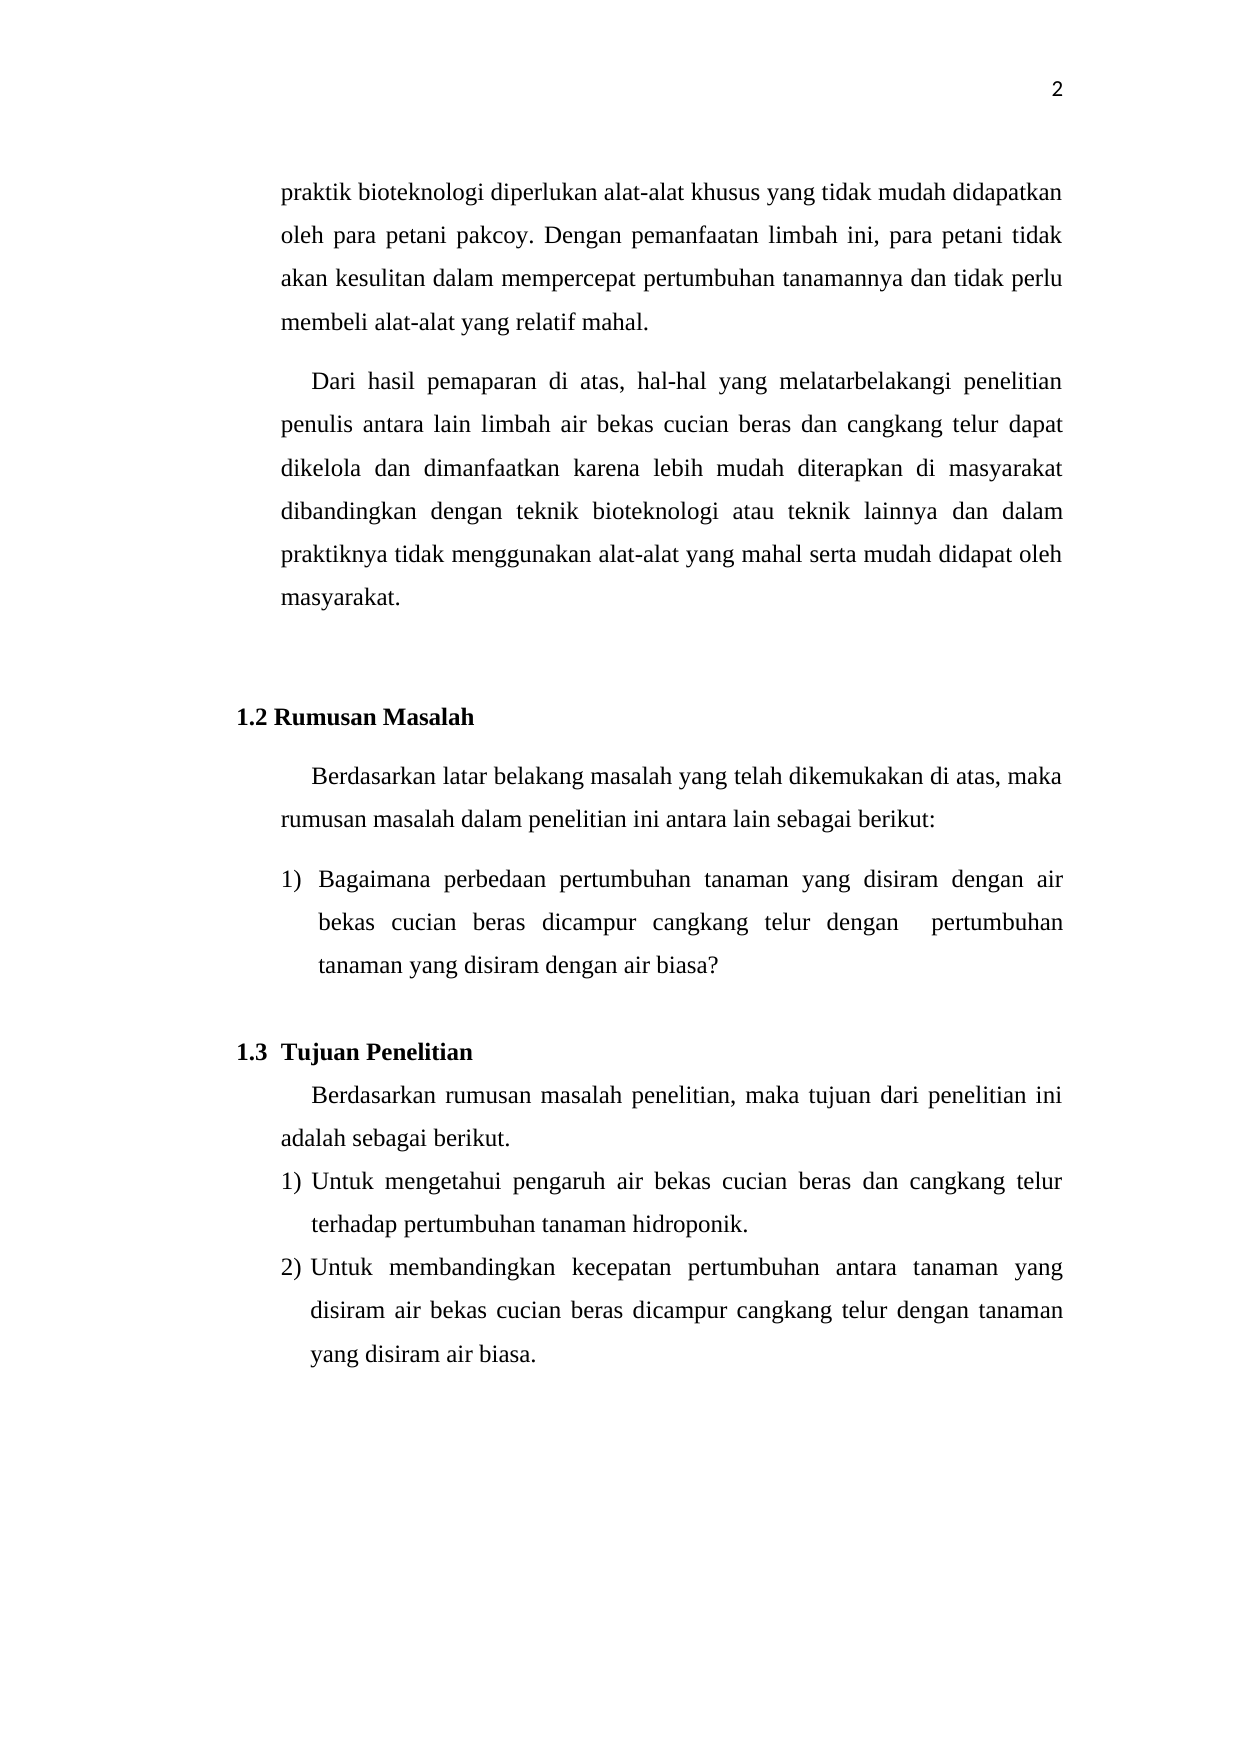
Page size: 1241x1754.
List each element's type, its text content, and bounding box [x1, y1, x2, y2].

list Tujuan Penelitian [236, 1037, 1063, 1066]
text Dari hasil pemaparan di atas, hal-hal yang melatarbelakangi penelitian penulis antara lain limbah air bekas cucian beras dan cangkang telur dapat dikelola dan dimanfaatkan karena lebih mudah diterapkan di masyarakat dibandingkan dengan teknik bioteknologi atau teknik lainnya dan dalam praktiknya tidak menggunakan alat-alat yang mahal serta mudah didapat oleh masyarakat. [281, 366, 1063, 611]
list Berdasarkan rumusan masalah penelitian, maka tujuan dari penelitian ini adalah sebagai berikut. [236, 1080, 1063, 1152]
list Untuk mengetahui pengaruh air bekas cucian beras dan cangkang telur terhadap pertumbuhan tanaman hidroponik. [281, 1166, 1063, 1238]
text Berdasarkan latar belakang masalah yang telah dikemukakan di atas, maka rumusan masalah dalam penelitian ini antara lain sebagai berikut: [236, 761, 1063, 833]
list Untuk membandingkan kecepatan pertumbuhan antara tanaman yang disiram air bekas cucian beras dicampur cangkang telur dengan tanaman yang disiram air biasa. [281, 1252, 1063, 1367]
text 1.2 Rumusan Masalah [236, 702, 1063, 730]
list Bagaimana perbedaan pertumbuhan tanaman yang disiram dengan air bekas cucian beras dicampur cangkang telur dengan pertumbuhan tanaman yang disiram dengan air biasa? [281, 864, 1063, 979]
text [281, 177, 1063, 335]
